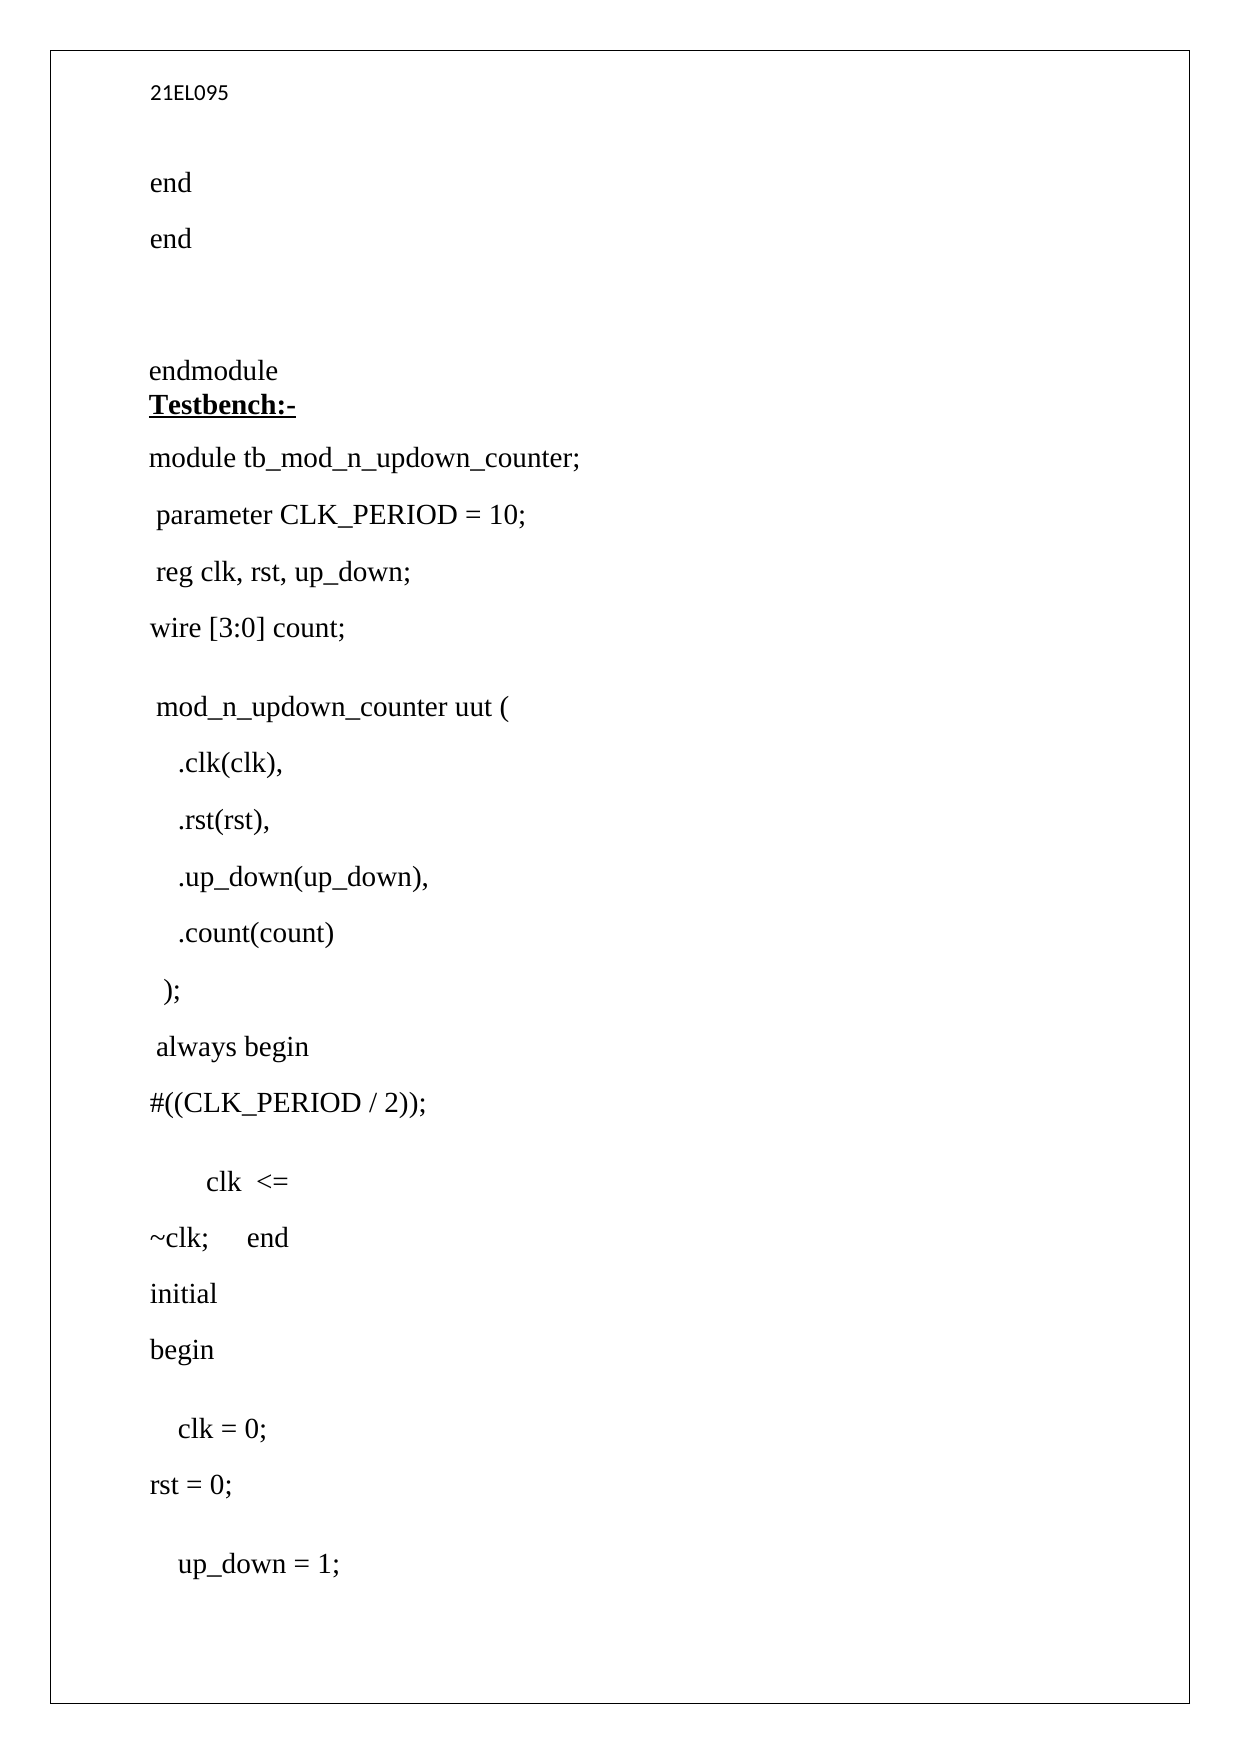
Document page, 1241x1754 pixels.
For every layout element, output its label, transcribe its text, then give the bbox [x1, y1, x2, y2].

text ); [148, 972, 1184, 1006]
text Testbench:- [148, 387, 1184, 421]
text up_down = 1; [148, 1546, 1184, 1579]
text .rst(rst), [148, 802, 1184, 836]
text always begin #((CLK_PERIOD / 2)); [148, 1029, 444, 1118]
text .up_down(up_down), [148, 859, 1184, 892]
text end end end end [148, 165, 256, 254]
text clk <= ~clk; end initial begin [148, 1164, 289, 1366]
text mod_n_updown_counter uut ( [148, 689, 1184, 722]
text parameter CLK_PERIOD = 10; [148, 497, 1184, 531]
text module tb_mod_n_updown_counter; [148, 440, 1184, 474]
text endmodule [148, 353, 1184, 387]
text clk = 0; rst = 0; [148, 1411, 275, 1501]
text reg clk, rst, up_down; wire [3:0] count; [148, 554, 424, 643]
text .count(count) [148, 915, 1184, 949]
text .clk(clk), [148, 745, 1184, 779]
